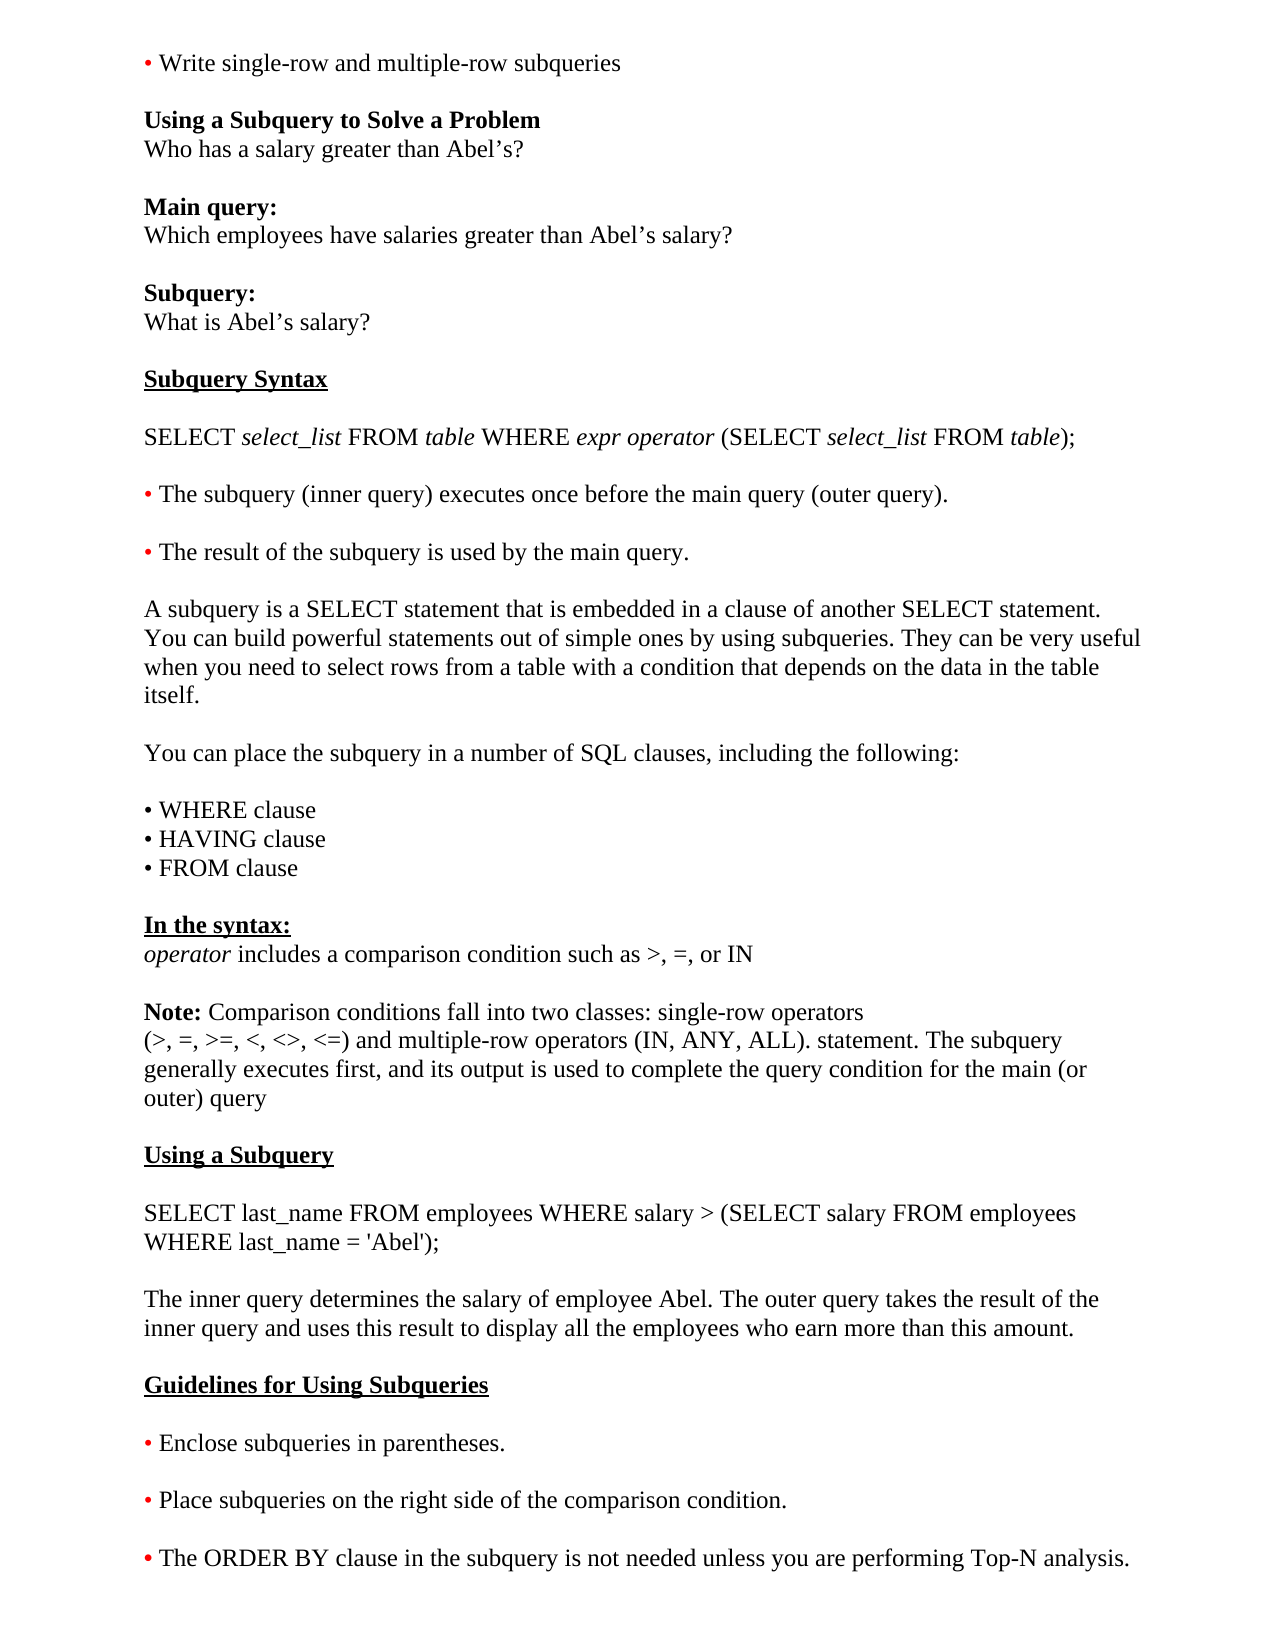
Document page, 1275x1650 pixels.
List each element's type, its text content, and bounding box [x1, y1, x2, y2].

text Using a Subquery [143, 1140, 1144, 1169]
text Subquery Syntax [143, 364, 1144, 393]
text You can place the subquery in a number of SQL clauses, including the following: [143, 738, 1144, 767]
text Guidelines for Using Subqueries [143, 1370, 1144, 1399]
text • The result of the subquery is used by the main query. [143, 537, 1144, 565]
text Subquery: [143, 278, 1144, 307]
text operator includes a comparison condition such as >, =, or IN [143, 939, 1144, 968]
text Using a Subquery to Solve a Problem [143, 105, 1144, 134]
text WHERE last_name = 'Abel'); [143, 1227, 1144, 1255]
text Note: Comparison conditions fall into two classes: single-row operators [143, 997, 1144, 1025]
text • The subquery (inner query) executes once before the main query (outer query). [143, 479, 1144, 508]
text What is Abel’s salary? [143, 307, 1144, 335]
text In the syntax: [143, 910, 1144, 939]
text • WHERE clause [143, 795, 1144, 824]
text The inner query determines the salary of employee Abel. The outer query takes the result of the inner query and uses this result to display all the employees who earn more than this amount. [143, 1284, 1144, 1342]
text Main query: [143, 192, 1144, 220]
text SELECT last_name FROM employees WHERE salary > (SELECT salary FROM employees [143, 1198, 1144, 1227]
text (>, =, >=, <, <>, <=) and multiple-row operators (IN, ANY, ALL). statement. The subquery generally executes first, and its output is used to complete the query condition for the main (or outer) query [143, 1025, 1144, 1112]
text • Write single-row and multiple-row subqueries [143, 48, 1144, 77]
text • Enclose subqueries in parentheses. [143, 1428, 1144, 1457]
text • The ORDER BY clause in the subquery is not needed unless you are performing Top-N analysis. [143, 1543, 1144, 1572]
text SELECT select_list FROM table WHERE expr operator (SELECT select_list FROM table); [143, 422, 1144, 450]
text • Place subqueries on the right side of the comparison condition. [143, 1485, 1144, 1514]
text • HAVING clause [143, 824, 1144, 853]
text • FROM clause [143, 853, 1144, 882]
text Which employees have salaries greater than Abel’s salary? [143, 220, 1144, 249]
text Who has a salary greater than Abel’s? [143, 134, 1144, 163]
text A subquery is a SELECT statement that is embedded in a clause of another SELECT statement. You can build powerful statements out of simple ones by using subqueries. They can be very useful when you need to select rows from a table with a condition that depends on the data in the table itself. [143, 594, 1144, 709]
